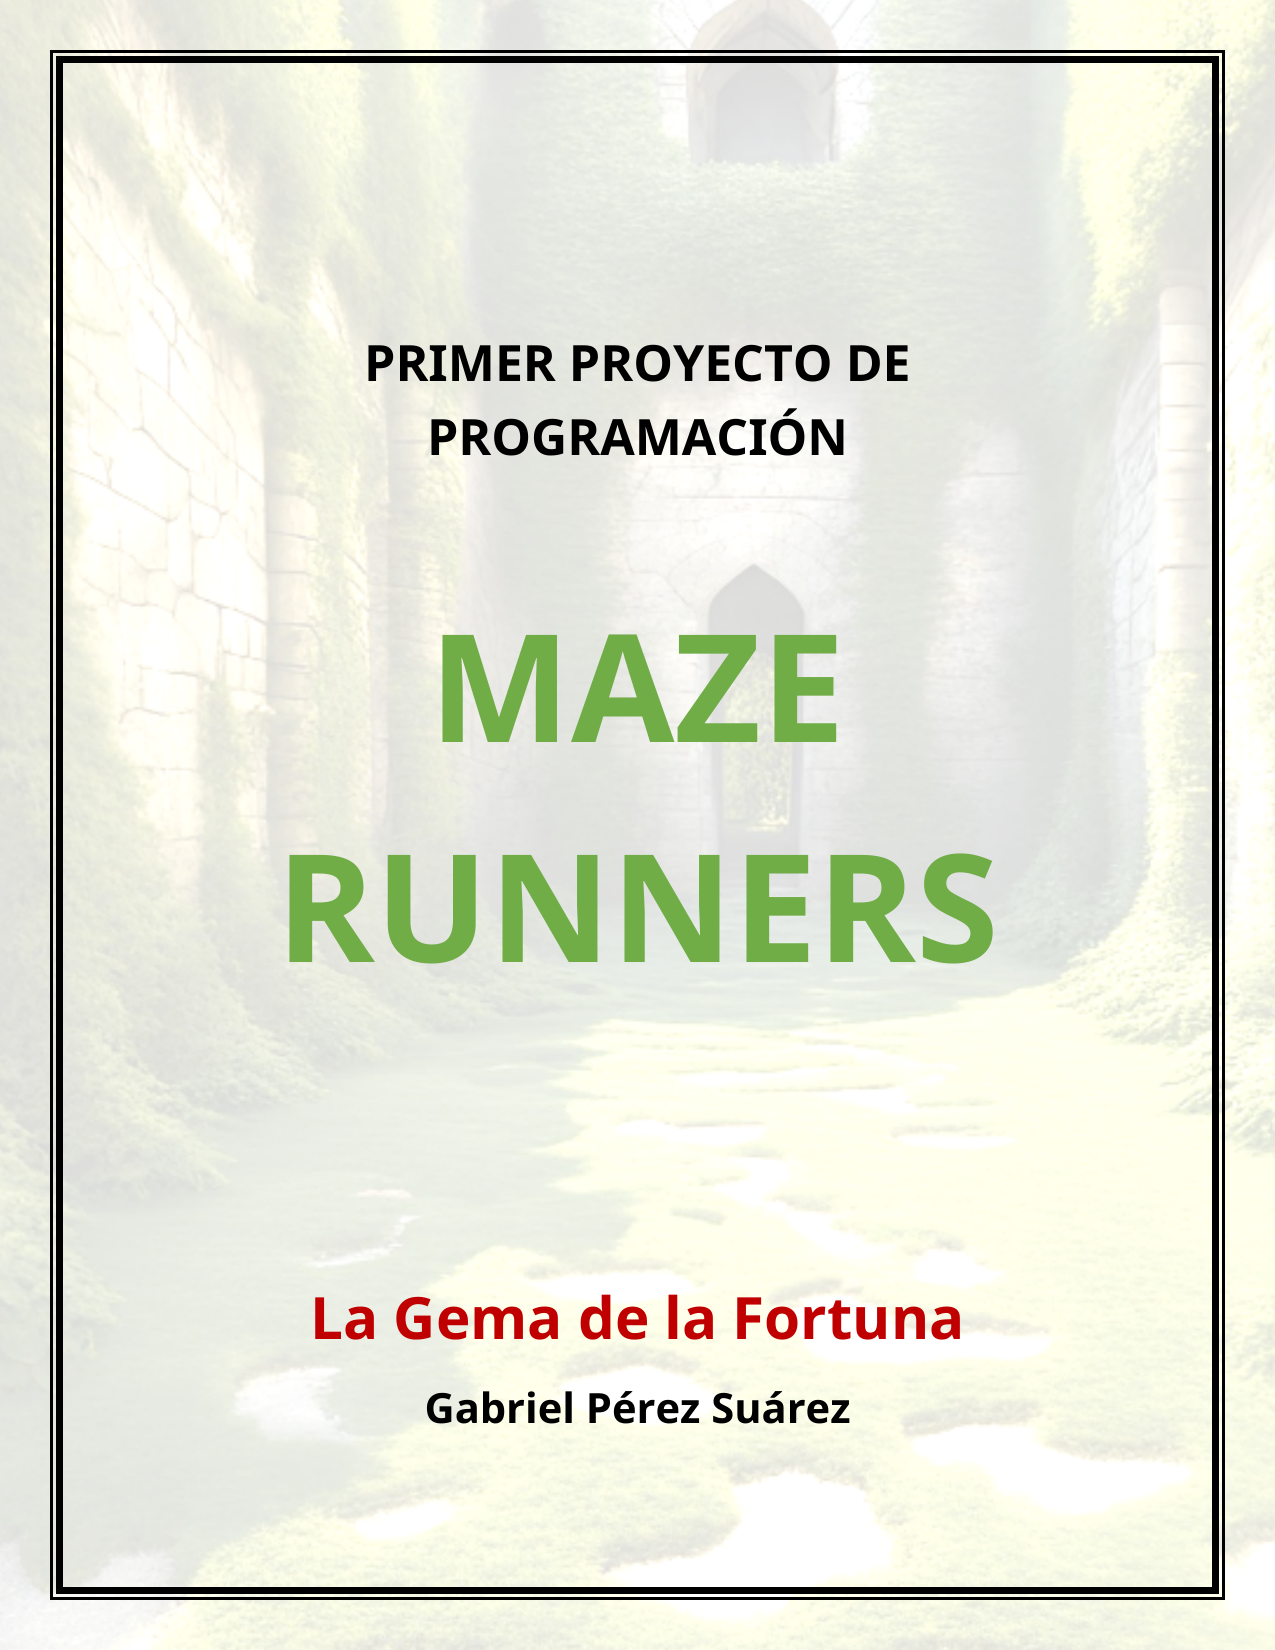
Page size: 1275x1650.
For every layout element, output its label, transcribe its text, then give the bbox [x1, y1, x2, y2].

text PRIMER PROYECTO DE PROGRAMACIÓN [177, 328, 1098, 470]
text MAZE RUNNERS [177, 582, 1098, 1007]
text Gabriel Pérez Suárez [177, 1379, 1098, 1436]
text La Gema de la Fortuna [177, 1277, 1098, 1356]
